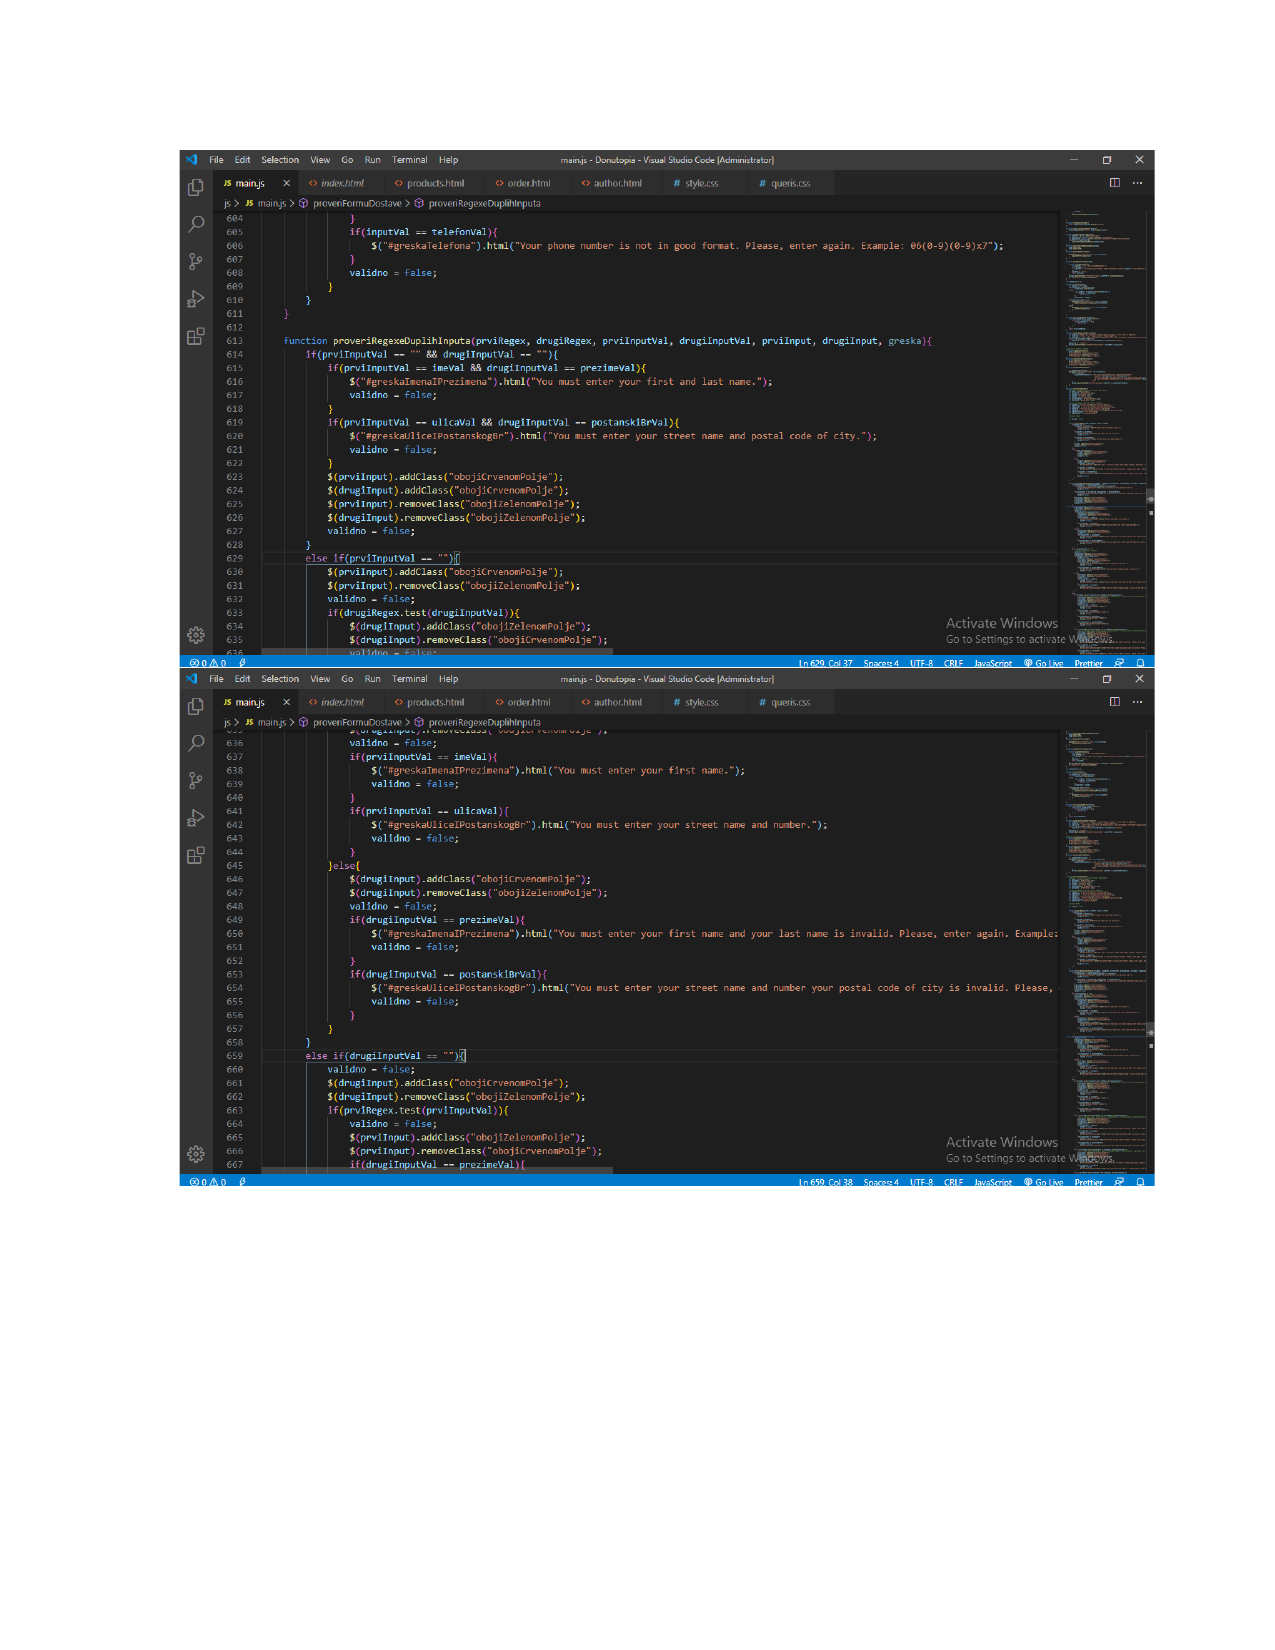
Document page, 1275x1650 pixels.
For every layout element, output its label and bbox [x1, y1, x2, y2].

picture [179, 668, 1155, 1186]
picture [179, 150, 1155, 667]
